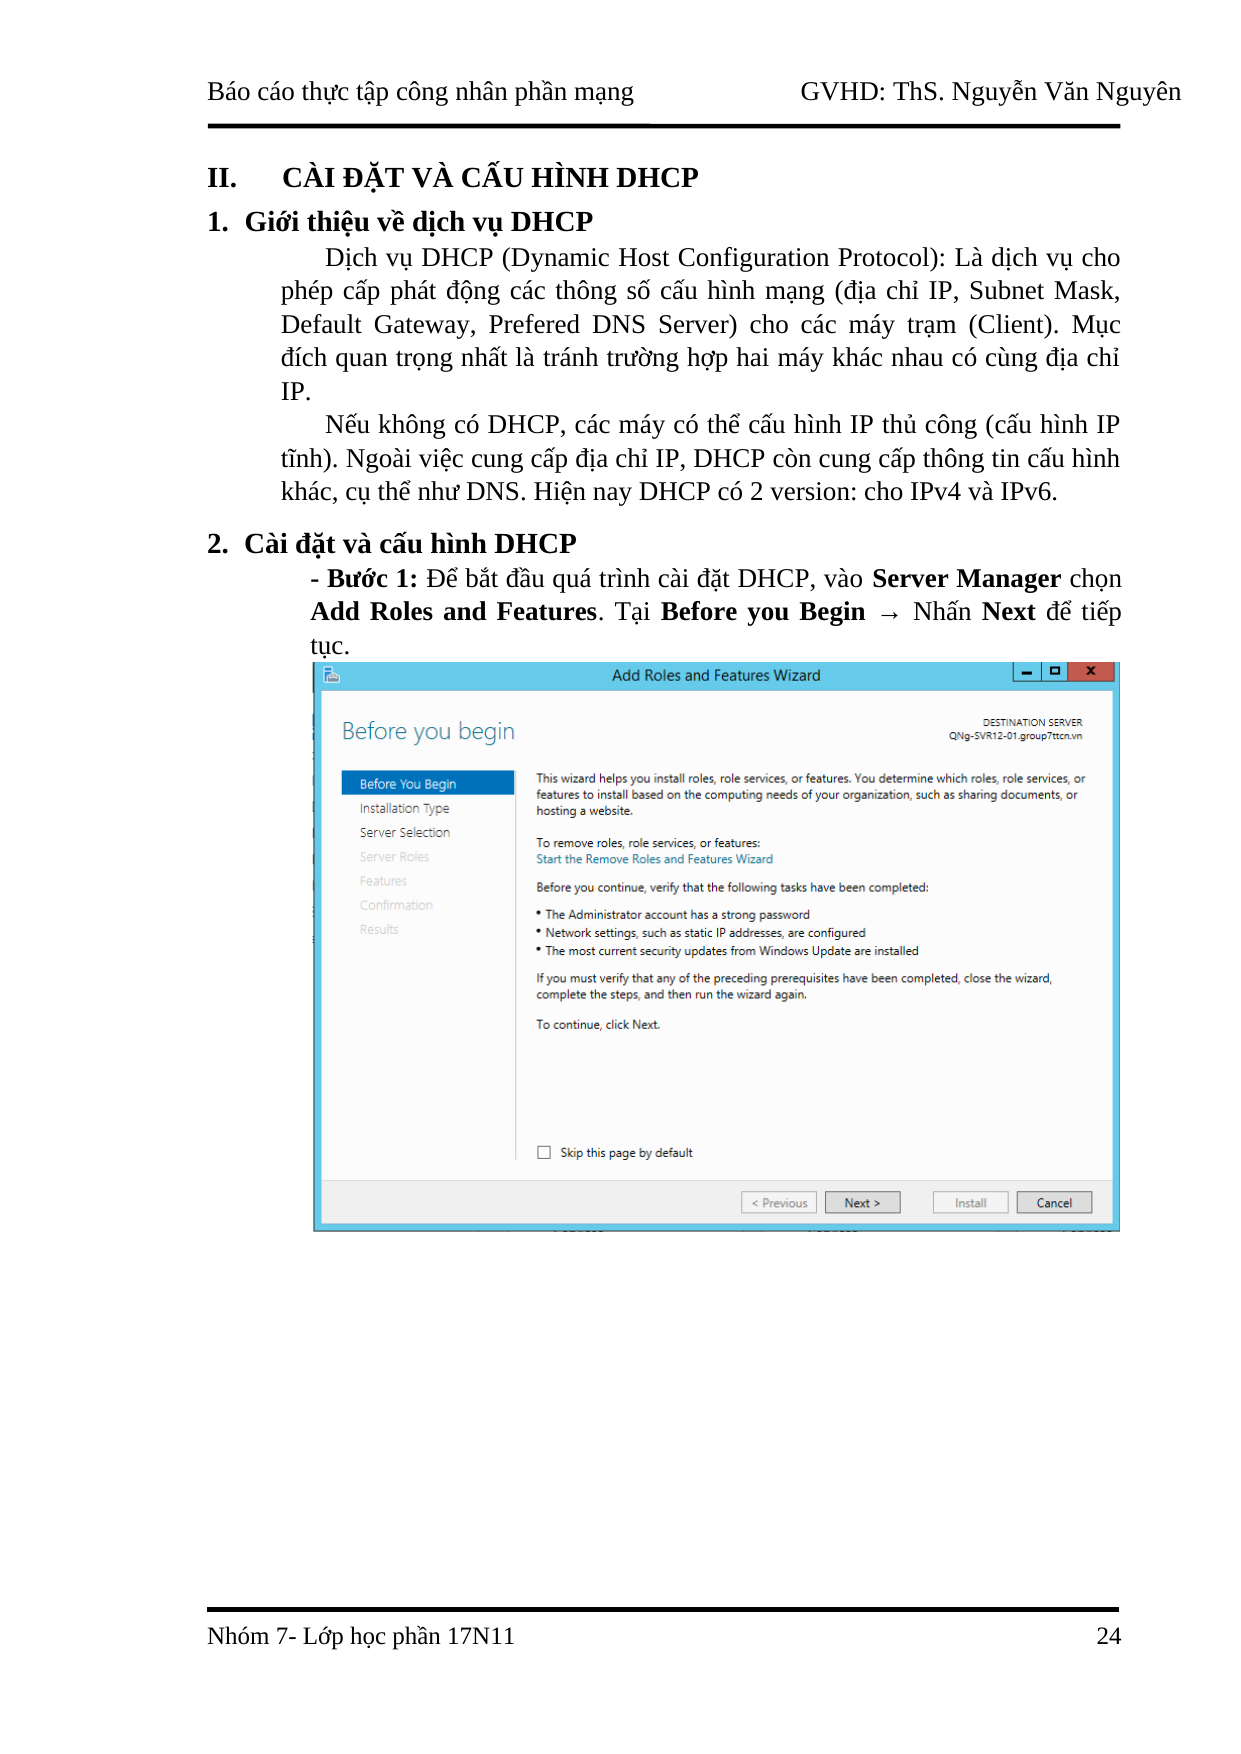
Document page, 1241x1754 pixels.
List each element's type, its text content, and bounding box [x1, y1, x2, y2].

list Giới thiệu về dịch vụ DHCP [207, 204, 1122, 238]
list - Bước 1: Để bắt đầu quá trình cài đặt DHCP, vào Server Manager chọn Add Roles and Features. Tại Before you Begin → Nhấn Next để tiếp tục. [310, 562, 1122, 660]
text CÀI ĐẶT VÀ CẤU HÌNH DHCP [207, 160, 1122, 194]
list Dịch vụ DHCP (Dynamic Host Configuration Protocol): Là dịch vụ cho phép cấp phát động các thông số cấu hình mạng (địa chỉ IP, Subnet Mask, Default Gateway, Prefered DNS Server) cho các máy trạm (Client). Mục đích quan trọng nhất là tránh trường hợp hai máy khác nhau có cùng địa chỉ IP. [281, 241, 1122, 406]
picture [312, 662, 1120, 1232]
text Cài đặt và cấu hình DHCP [207, 526, 1122, 559]
list Nếu không có DHCP, các máy có thể cấu hình IP thủ công (cấu hình IP tĩnh). Ngoài việc cung cấp địa chỉ IP, DHCP còn cung cấp thông tin cấu hình khác, cụ thể như DNS. Hiện nay DHCP có 2 version: cho IPv4 và IPv6. [281, 408, 1122, 507]
